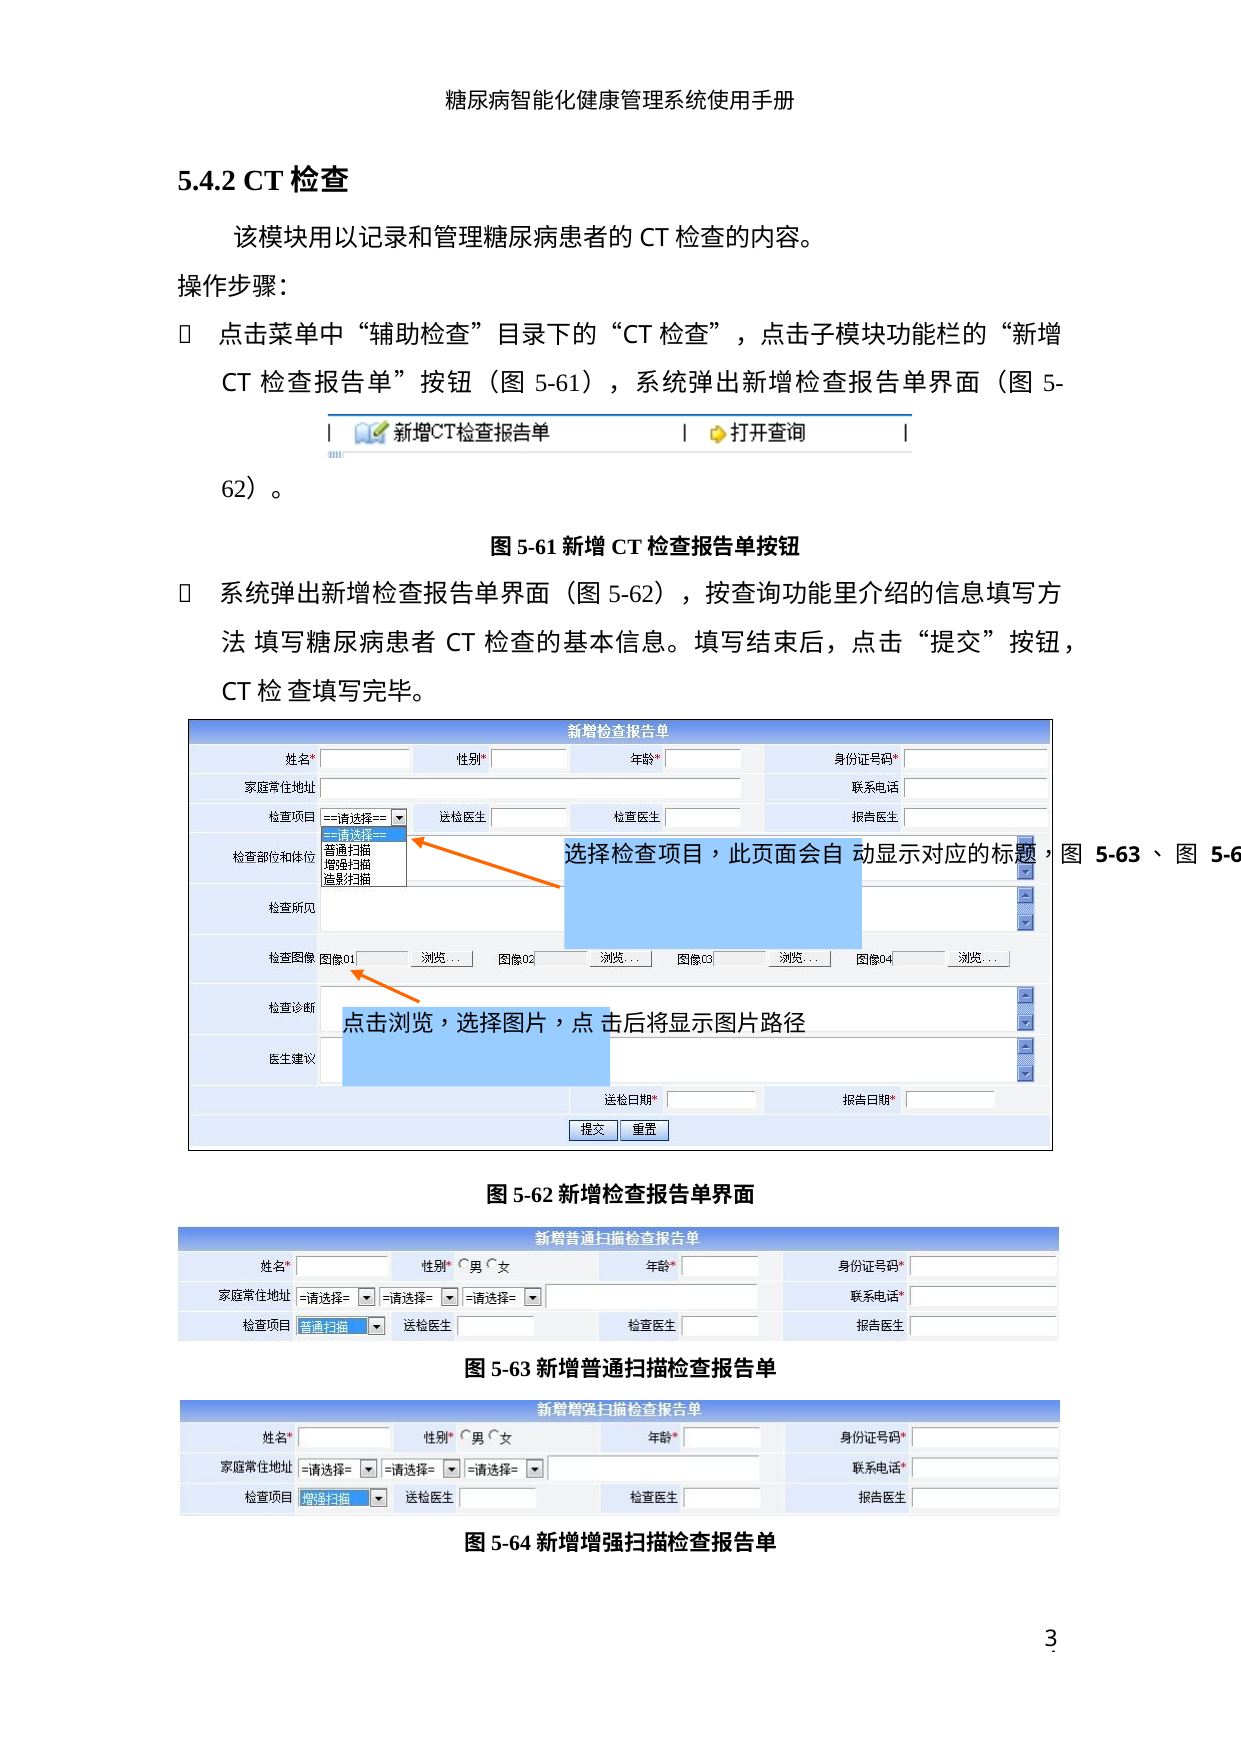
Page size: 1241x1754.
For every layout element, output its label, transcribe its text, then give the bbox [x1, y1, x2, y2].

picture [327, 414, 913, 458]
text  系统弹出新增检查报告单界面（图 5-62），按查询功能里介绍的信息填写方法 填写糖尿病患者 CT 检查的基本信息。填写结束后，点击“提交”按钮，CT 检 查填写完毕。 [177, 573, 1063, 707]
text 图 5-61 新增 CT 检查报告单按钮 [490, 529, 1077, 561]
subtitle 5.4.2 CT 检查 [177, 157, 1077, 199]
text 图 5-62 新增检查报告单界面 [219, 1177, 1022, 1209]
text  点击菜单中“辅助检查”目录下的“CT 检查”，点击子模块功能栏的“新增 CT 检查报告单”按钮（图 5-61），系统弹出新增检查报告单界面（图 5-62）。 [177, 315, 1063, 505]
text 图 5-64 新增增强扫描检查报告单 [219, 1516, 1022, 1557]
picture [177, 1400, 1061, 1516]
text 该模块用以记录和管理糖尿病患者的 CT 检查的内容。 [233, 217, 1077, 253]
picture [189, 720, 1052, 1150]
picture [177, 1226, 1062, 1342]
text 图 5-63 新增普通扫描检查报告单 [219, 1342, 1022, 1383]
text 操作步骤： [177, 266, 1077, 302]
